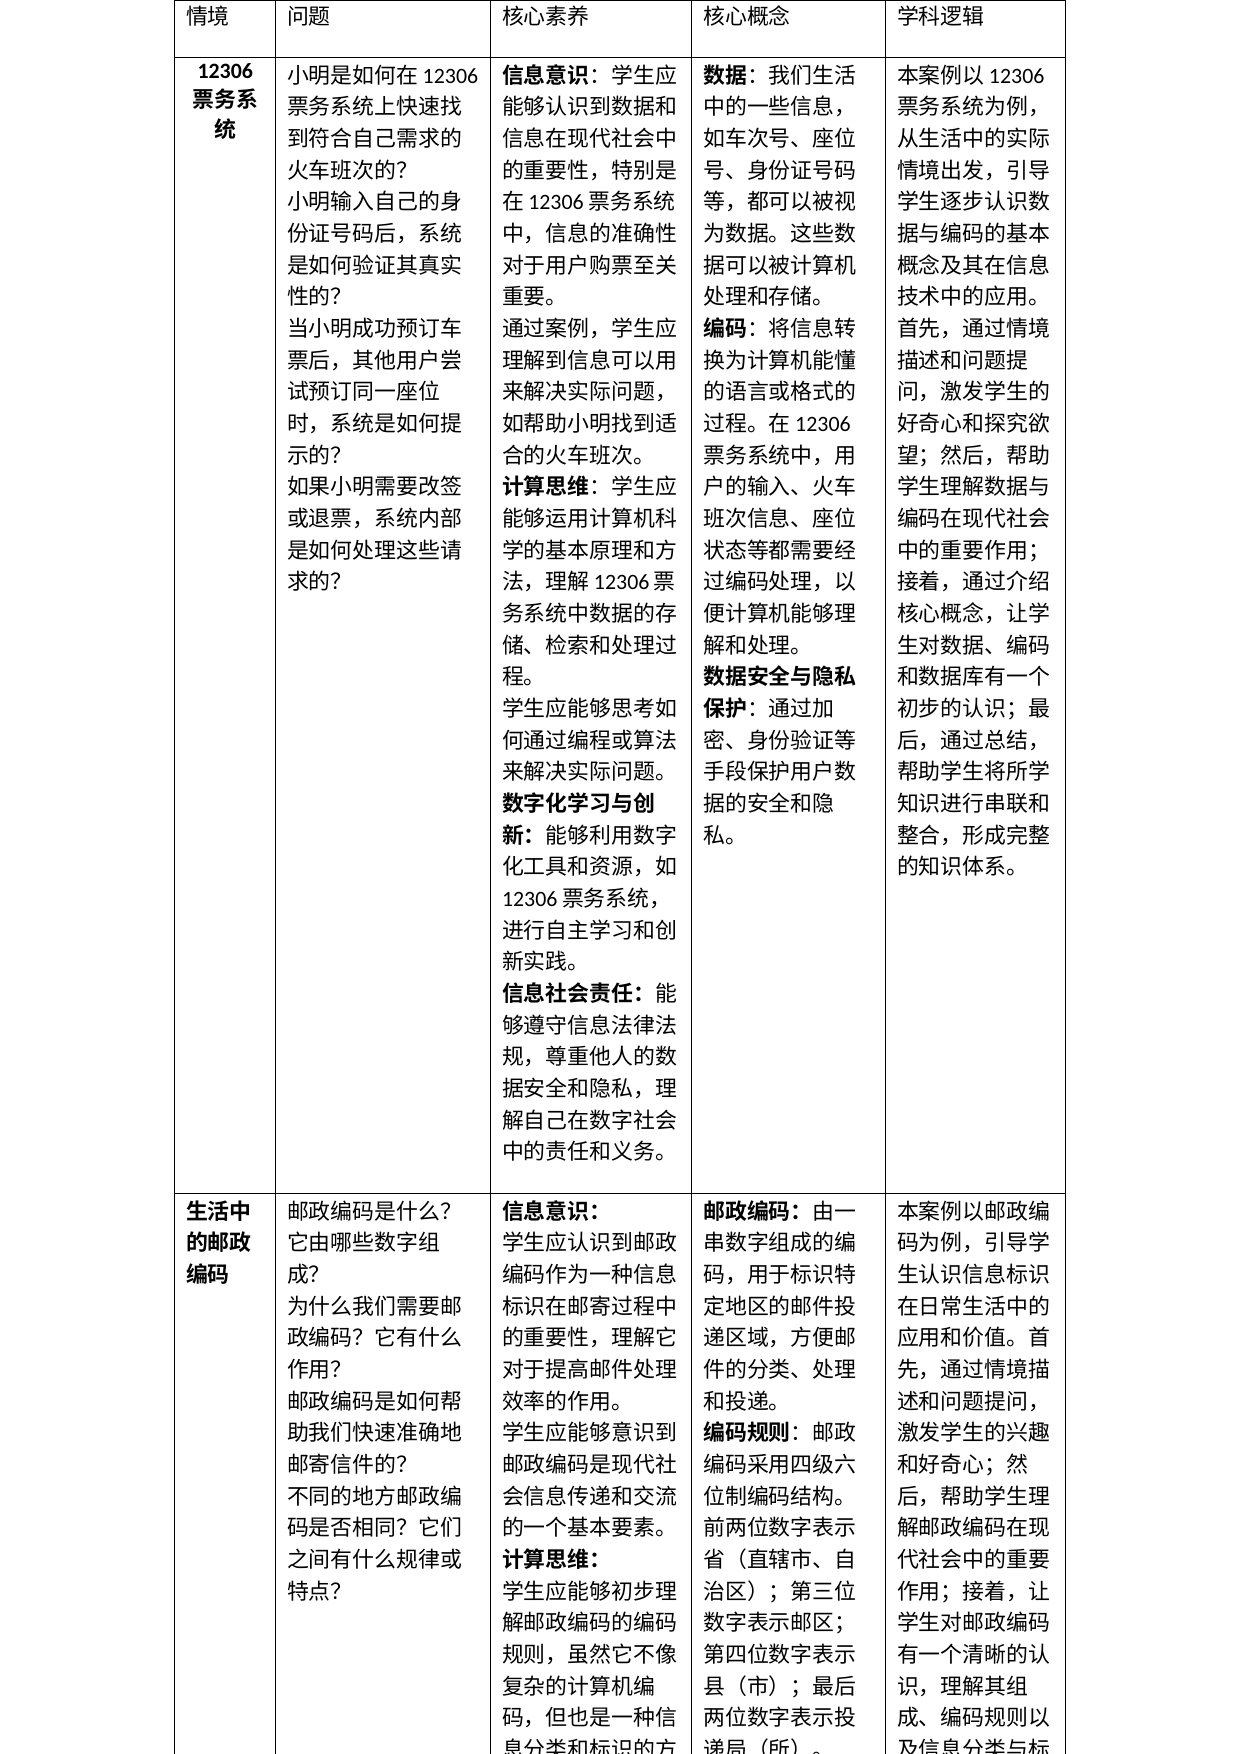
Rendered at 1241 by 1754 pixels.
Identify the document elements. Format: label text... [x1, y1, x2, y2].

table_cell 本案例以邮政编码为例，引导学生认识信息标识在日常生活中的应用和价值。首先，通过情境描述和问题提问，激发学生的兴趣和好奇心；然后，帮助学生理解邮政编码在现代社会中的重要作用；接着，让学生对邮政编码有一个清晰的认识，理解其组成、编码规则以及信息分类与标识的功能；最后，通过总结，帮助学生将所学知识进行串联和整合，形成对信息标识和分类的基本理解。 [886, 1194, 1065, 1754]
table_header 核心素养 [491, 1, 691, 57]
table_cell 生活中的邮政编码 [175, 1194, 275, 1754]
table_header 情境 [175, 1, 275, 57]
table_cell 数据：我们生活中的一些信息，如车次号、座位号、身份证号码等，都可以被视为数据。这些数据可以被计算机处理和存储。 编码：将信息转换为计算机能懂的语言或格式的过程。在12306票务系统中，用户的输入、火车班次信息、座位状态等都需要经过编码处理，以便计算机能够理解和处理。 数据安全与隐私保护：通过加密、身份验证等手段保护用户数据的安全和隐私。 [692, 58, 885, 1193]
table_header 核心概念 [692, 1, 885, 57]
table_cell 小明是如何在12306票务系统上快速找到符合自己需求的火车班次的？ 小明输入自己的身份证号码后，系统是如何验证其真实性的？ 当小明成功预订车票后，其他用户尝试预订同一座位时，系统是如何提示的？ 如果小明需要改签或退票，系统内部是如何处理这些请求的？ [276, 58, 490, 1193]
table_header 问题 [276, 1, 490, 57]
table_header 学科逻辑 [886, 1, 1065, 57]
table_cell 信息意识：学生应能够认识到数据和信息在现代社会中的重要性，特别是在12306票务系统中，信息的准确性对于用户购票至关重要。 通过案例，学生应理解到信息可以用来解决实际问题，如帮助小明找到适合的火车班次。 计算思维：学生应能够运用计算机科学的基本原理和方法，理解12306票务系统中数据的存储、检索和处理过程。 学生应能够思考如何通过编程或算法来解决实际问题。 数字化学习与创新：能够利用数字化工具和资源，如12306票务系统，进行自主学习和创新实践。 信息社会责任：能够遵守信息法律法规，尊重他人的数据安全和隐私，理解自己在数字社会中的责任和义务。 [491, 58, 691, 1193]
table_cell 本案例以12306票务系统为例，从生活中的实际情境出发，引导学生逐步认识数据与编码的基本概念及其在信息技术中的应用。首先，通过情境描述和问题提问，激发学生的好奇心和探究欲望；然后，帮助学生理解数据与编码在现代社会中的重要作用；接着，通过介绍核心概念，让学生对数据、编码和数据库有一个初步的认识；最后，通过总结，帮助学生将所学知识进行串联和整合，形成完整的知识体系。 [886, 58, 1065, 1193]
table_cell 信息意识： 学生应认识到邮政编码作为一种信息标识在邮寄过程中的重要性，理解它对于提高邮件处理效率的作用。 学生应能够意识到邮政编码是现代社会信息传递和交流的一个基本要素。 计算思维： 学生应能够初步理解邮政编码的编码规则，虽然它不像复杂的计算机编码，但也是一种信息分类和标识的方式。 学生应能够思考邮政编码如何帮助人们进行信息的分类和检索。 数字化学习与创新： 学生应能够通过学习和探索邮政编码的相关知识，培养对数字化信息的兴趣，认识到数字在日常生活中的应用。 学生可以尝试利用邮政编码的信息，创新性地设计一些简单的信息检索或分类的小游戏或活动。 信息社会责任： 学生应理解在使用邮政编码时，应准确填写，以避免邮件传递错误，这既是对他人的尊重，也是履行自己的社会责任。 学生应意识到在信息时代，正确使用和传播信息是每个公民的责任。 [491, 1194, 691, 1754]
table_cell 邮政编码是什么？它由哪些数字组成？ 为什么我们需要邮政编码？它有什么作用？ 邮政编码是如何帮助我们快速准确地邮寄信件的？ 不同的地方邮政编码是否相同？它们之间有什么规律或特点？ [276, 1194, 490, 1754]
table_cell 12306票务系统 [175, 58, 275, 1193]
table_cell 邮政编码：由一串数字组成的编码，用于标识特定地区的邮件投递区域，方便邮件的分类、处理和投递。 编码规则：邮政编码采用四级六位制编码结构。前两位数字表示省（直辖市、自治区）；第三位数字表示邮区；第四位数字表示县（市）；最后两位数字表示投递局（所）。 信息分类：邮政编码作为一种特殊的数字编码，它能够将全国的邮件投递区域进行有效的分类，使得邮件处理过程中能够迅速定位到目标区域。 信息标识：邮政编码在邮件上起到了一种标识作用，它能够帮助邮递员快速识别邮件的目的地，提高邮件的投递效率和准确性。 [692, 1194, 885, 1754]
